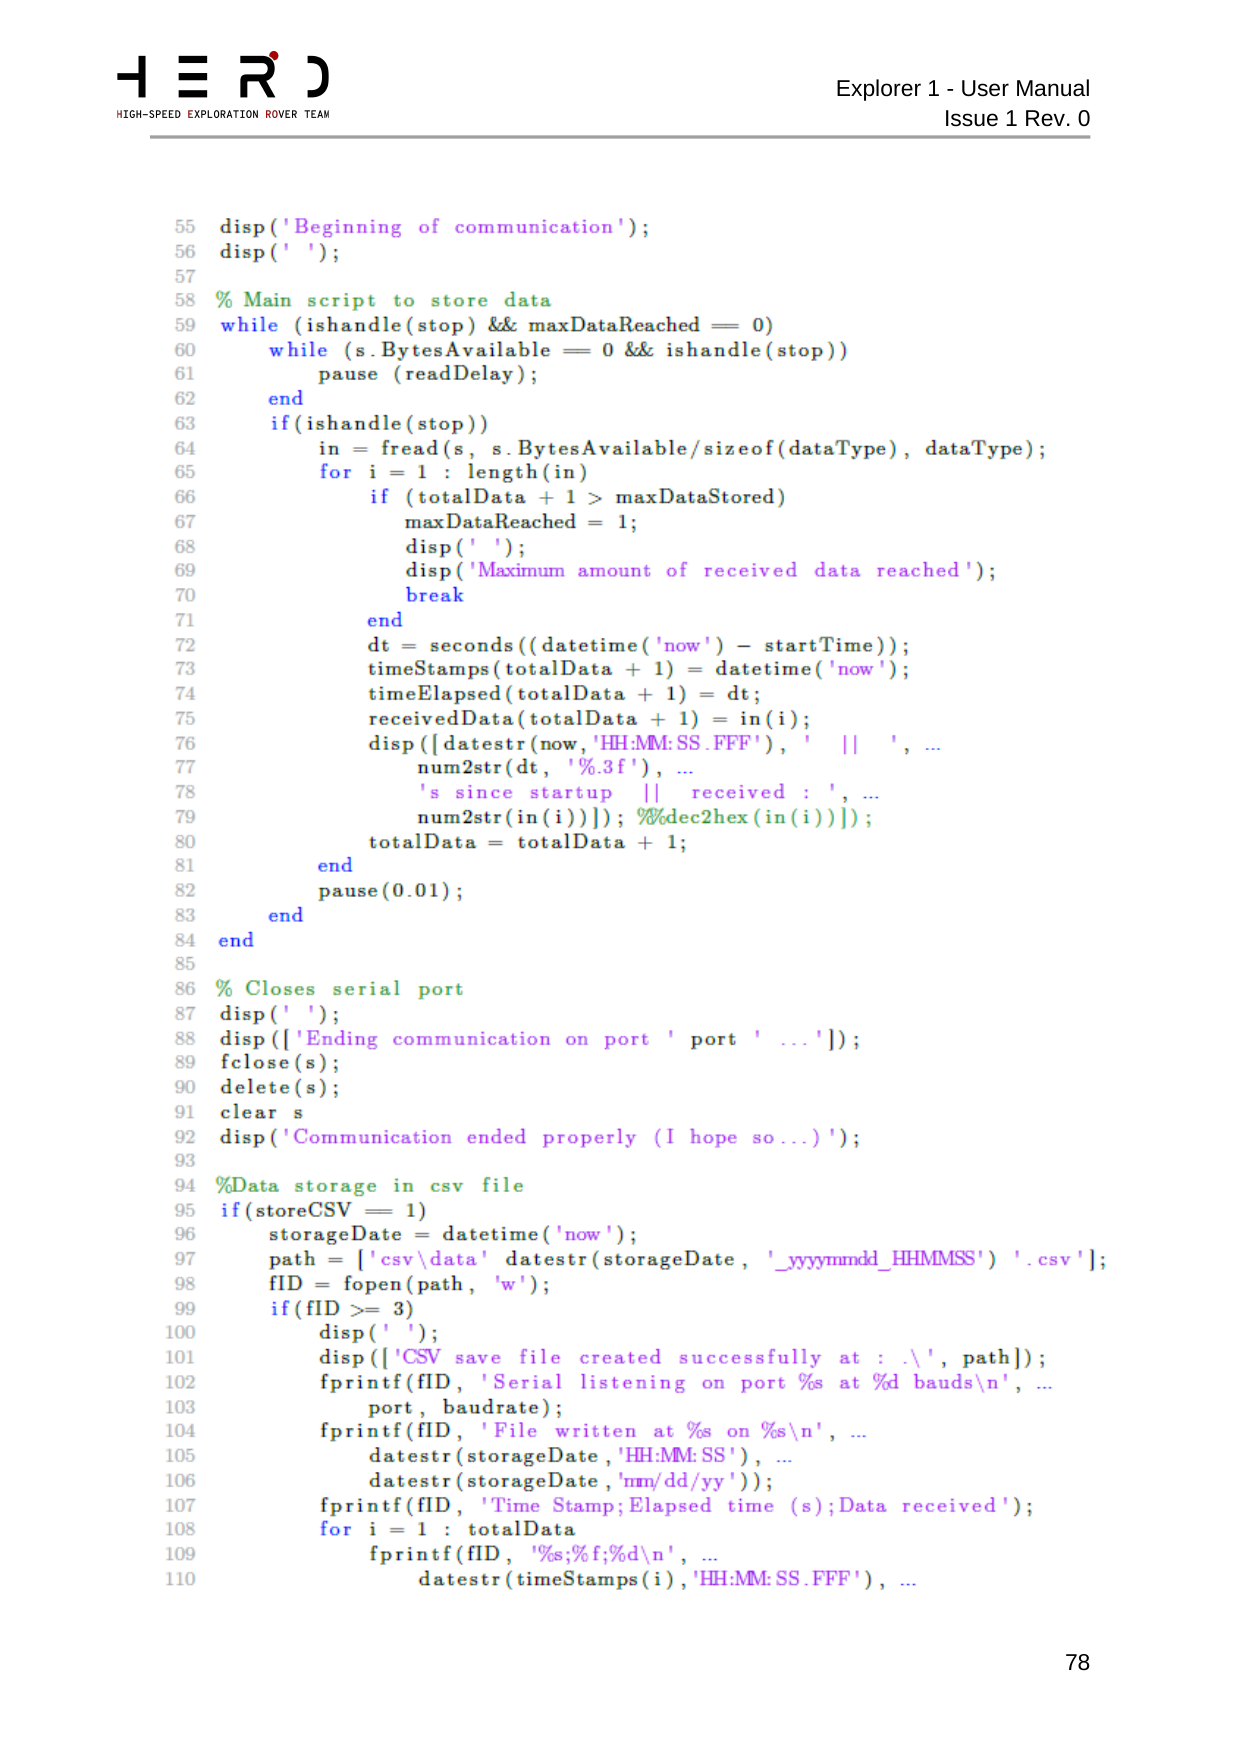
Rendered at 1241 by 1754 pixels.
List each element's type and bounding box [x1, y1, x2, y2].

picture [150, 195, 1125, 1604]
picture [117, 51, 329, 118]
